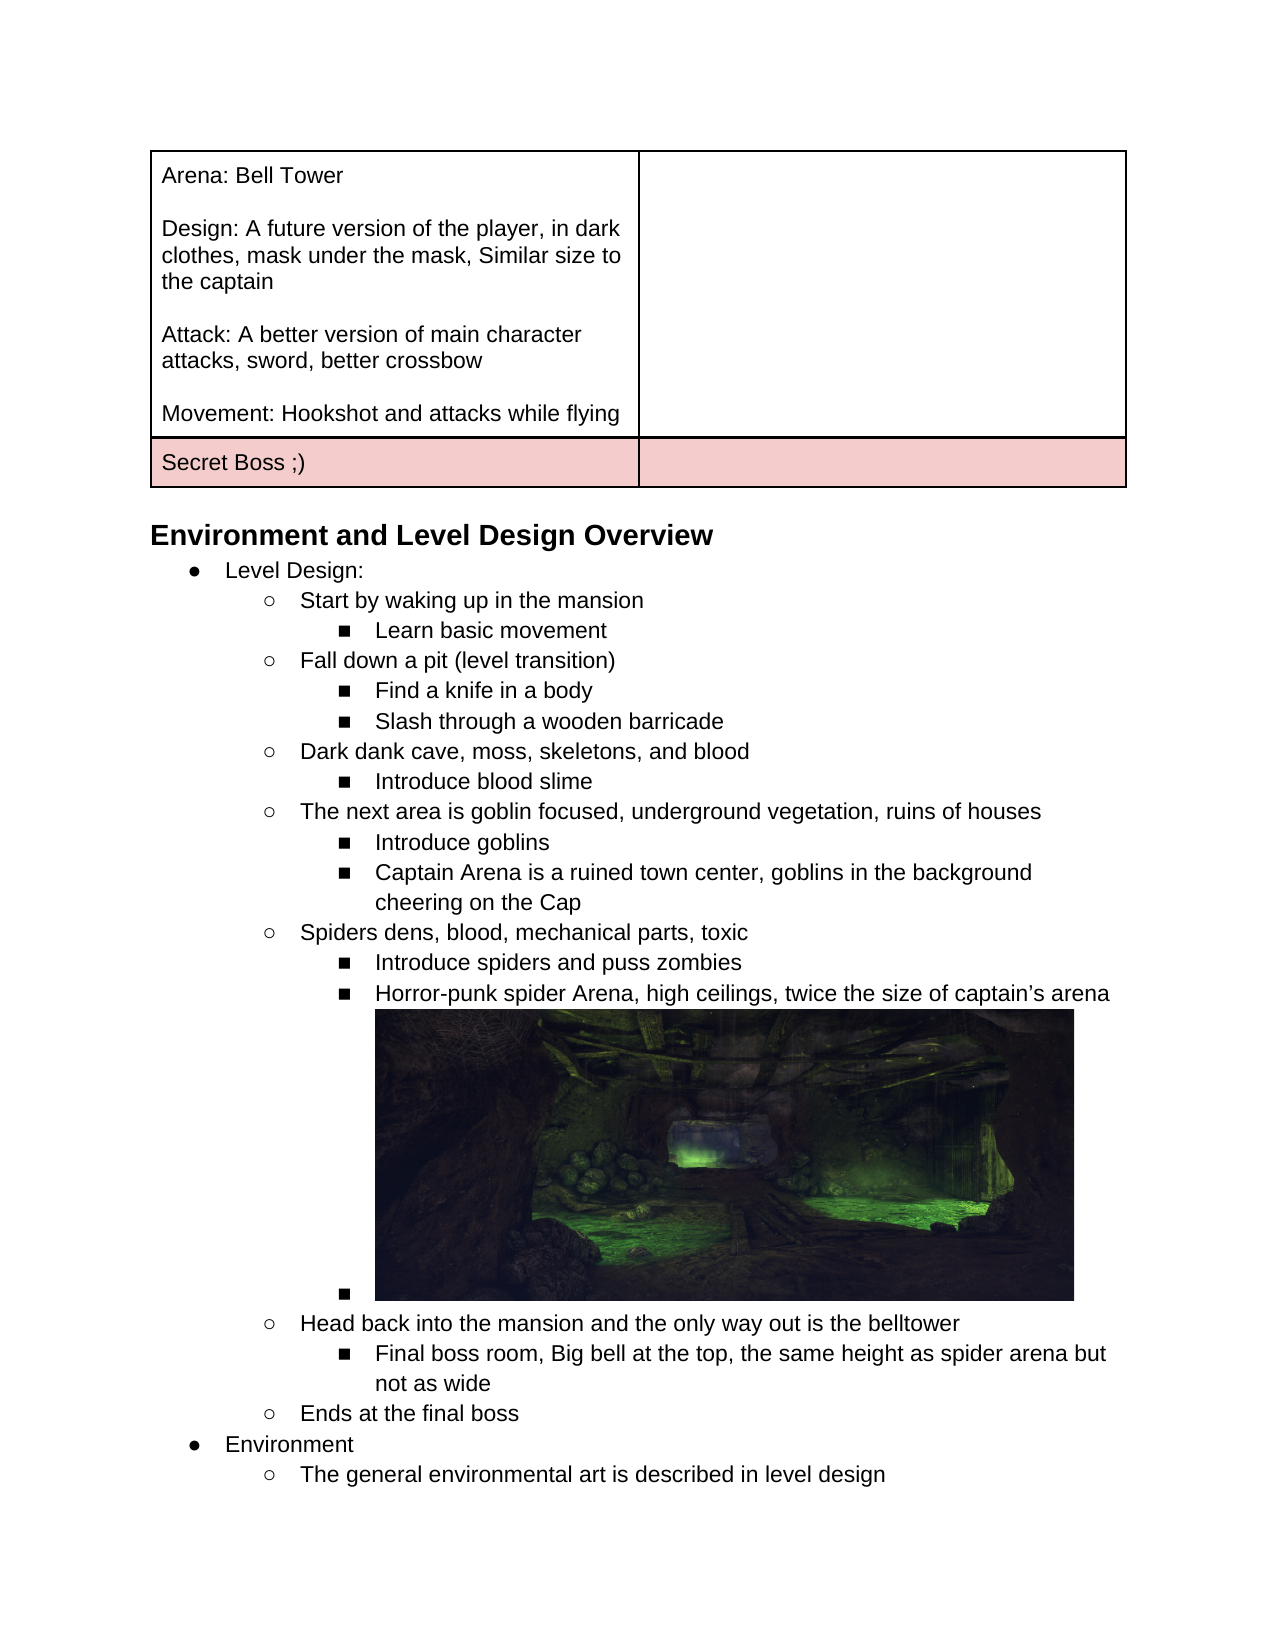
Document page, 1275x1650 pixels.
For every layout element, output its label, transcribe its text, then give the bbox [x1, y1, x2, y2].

list Captain Arena is a ruined town center, goblins in the background cheering on the Cap [337, 859, 1125, 915]
list Learn basic movement [337, 617, 1125, 643]
list Spiders dens, blood, mechanical parts, toxic [262, 919, 1125, 945]
table_cell Secret Boss ;) [152, 439, 638, 486]
list Fall down a pit (level transition) [262, 647, 1125, 673]
list Introduce goblins [337, 828, 1125, 855]
table_cell [640, 152, 1125, 436]
table_cell Arena: Bell Tower Design: A future version of the player, in dark clothes, mask under the mask, Similar size to the captain Attack: A better version of main character attacks, sword, better crossbow Movement: Hookshot and attacks while flying [152, 152, 638, 436]
list Horror-punk spider Arena, high ceilings, twice the size of captain’s arena [337, 979, 1125, 1006]
list Find a knife in a body [337, 677, 1125, 704]
picture [375, 1009, 1075, 1301]
list Introduce spiders and puss zombies [337, 949, 1125, 976]
list Introduce blood slime [337, 768, 1125, 794]
list Start by waking up in the mansion [262, 587, 1125, 613]
list Ends at the final boss [262, 1400, 1125, 1427]
list Level Design: [187, 557, 1125, 583]
list The next area is goblin focused, underground vegetation, ruins of houses [262, 798, 1125, 824]
list Slash through a wooden barricade [337, 708, 1125, 734]
list Head back into the mansion and the only way out is the belltower [262, 1310, 1125, 1336]
text Environment and Level Design Overview [150, 518, 1125, 552]
table_cell [640, 439, 1125, 486]
list The general environmental art is described in level design [262, 1461, 1125, 1487]
list Environment [187, 1431, 1125, 1457]
list Final boss room, Big bell at the top, the same height as spider arena but not as wide [337, 1340, 1125, 1397]
list Dark dank cave, moss, skeletons, and blood [262, 738, 1125, 764]
